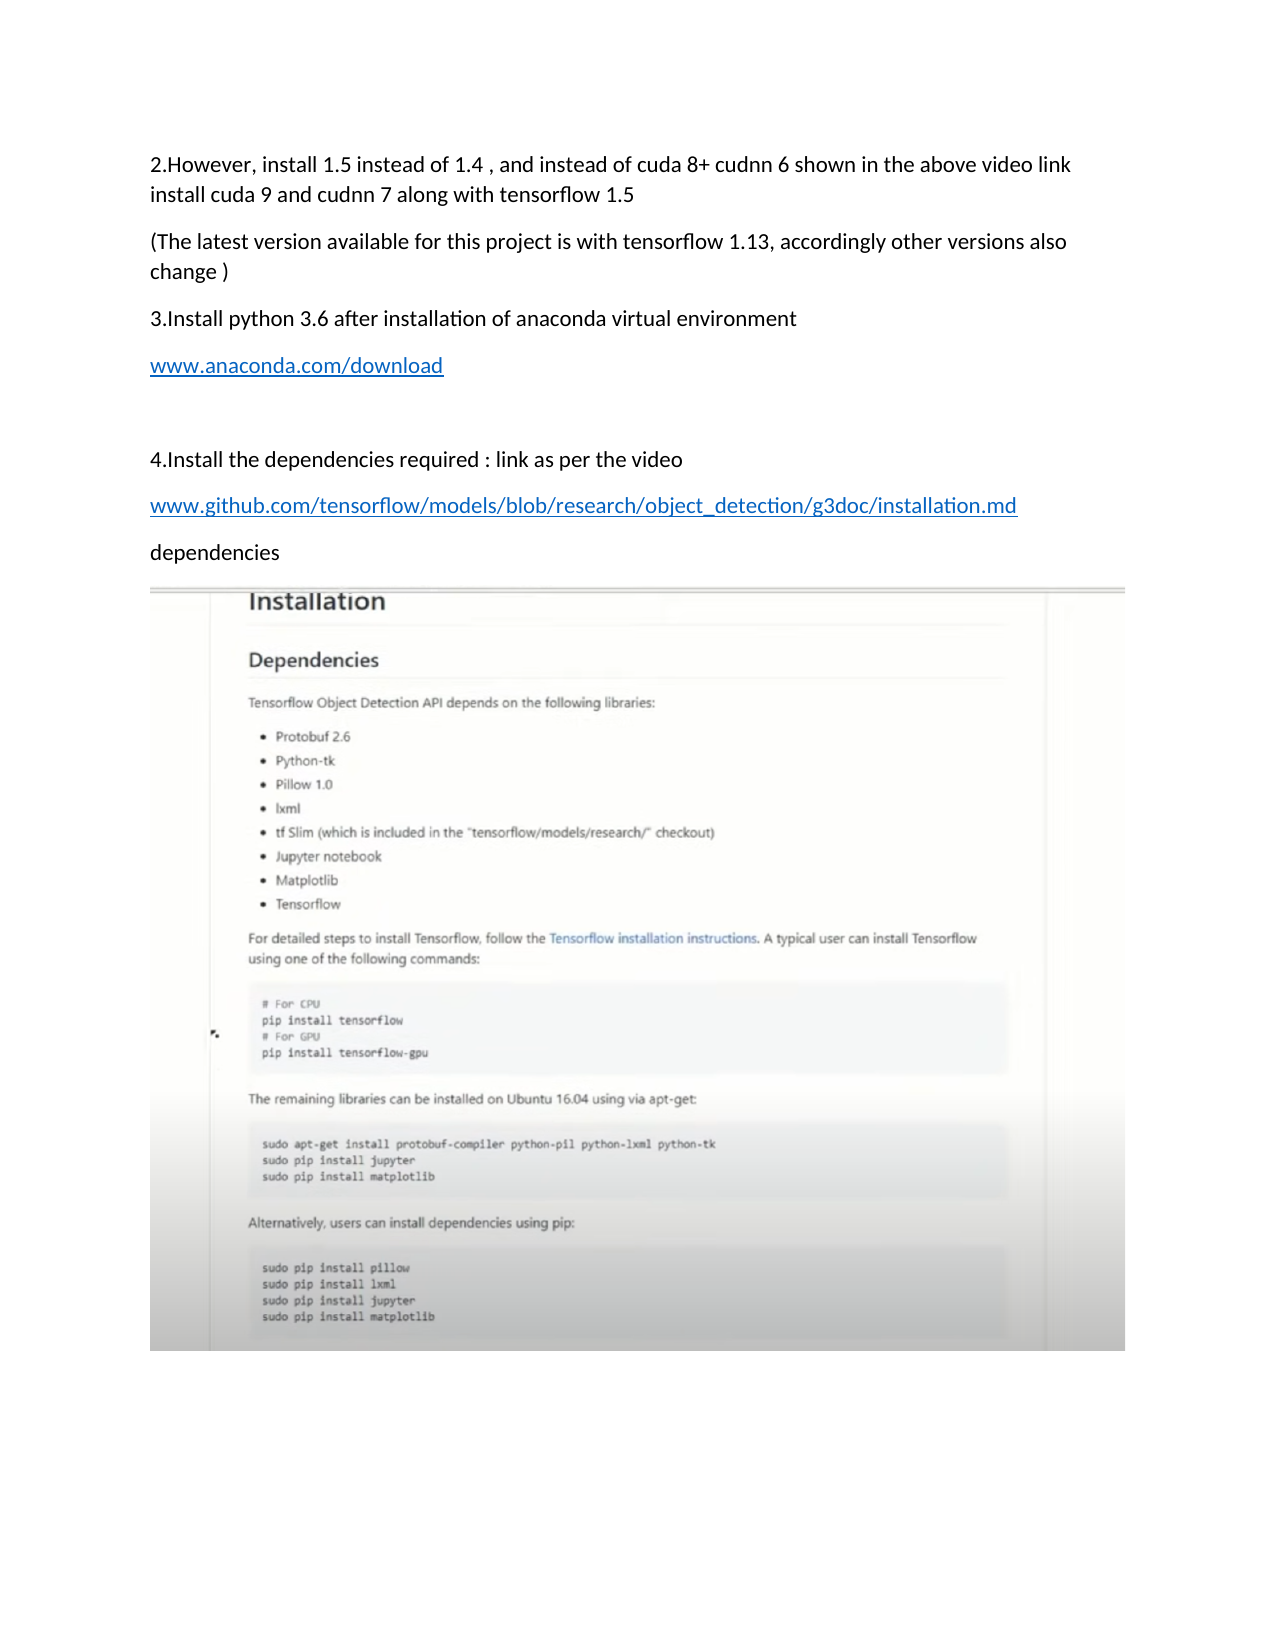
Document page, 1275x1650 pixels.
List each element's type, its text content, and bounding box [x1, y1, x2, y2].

text www.anaconda.com/download [150, 351, 1125, 379]
text (The latest version available for this project is with tensorflow 1.13, accordingly other versions also change ) [150, 227, 1125, 285]
text 3.Install python 3.6 after installation of anaconda virtual environment [150, 304, 1125, 332]
picture [150, 585, 1125, 1351]
text 2.However, install 1.5 instead of 1.4 , and instead of cuda 8+ cudnn 6 shown in the above video link install cuda 9 and cudnn 7 along with tensorflow 1.5 [150, 150, 1125, 208]
text www.github.com/tensorflow/models/blob/research/object_detection/g3doc/installation.md [150, 492, 1125, 520]
text dependencies [150, 538, 1125, 567]
text 4.Install the dependencies required : link as per the video [150, 445, 1125, 473]
